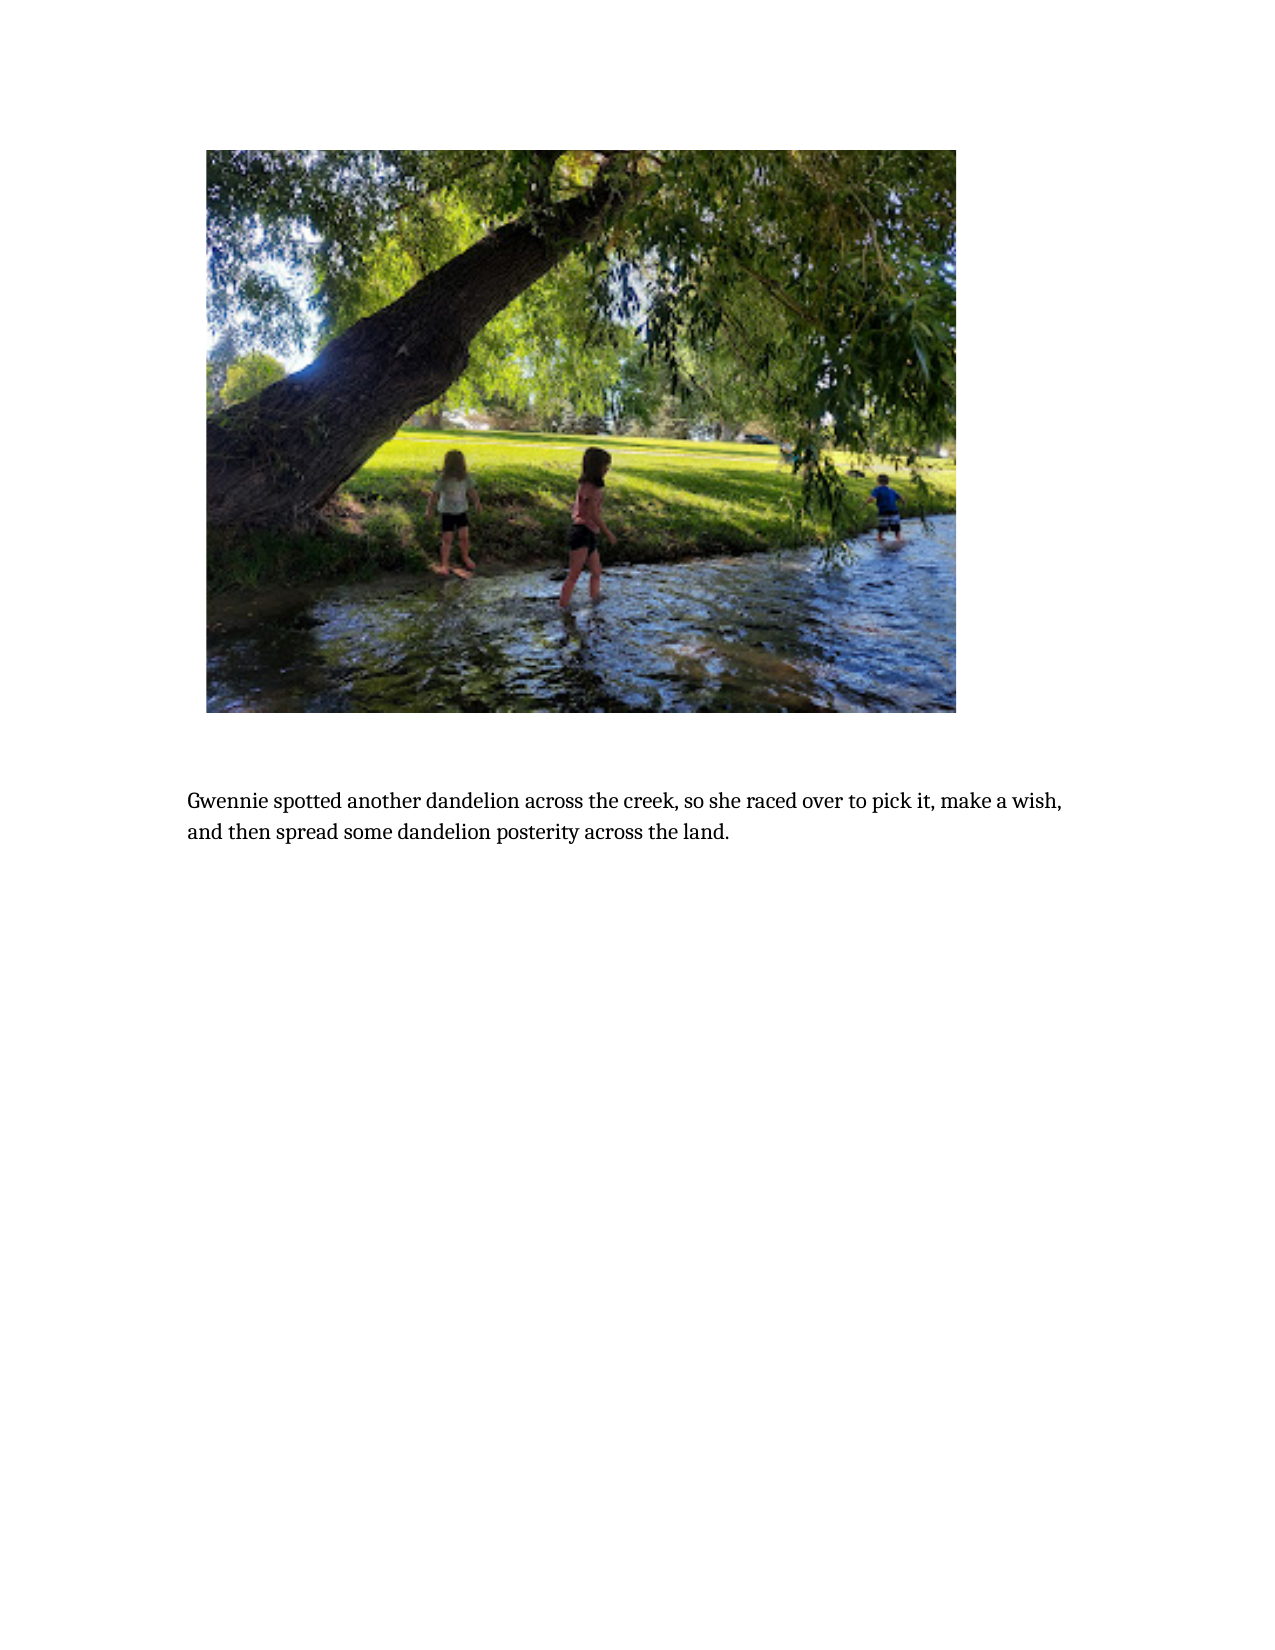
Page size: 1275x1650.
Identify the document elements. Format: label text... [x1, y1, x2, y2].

picture [206, 150, 957, 713]
text Gwennie spotted another dandelion across the creek, so she raced over to pick it, make a wish, and then spread some dandelion posterity across the land. [187, 788, 1087, 845]
